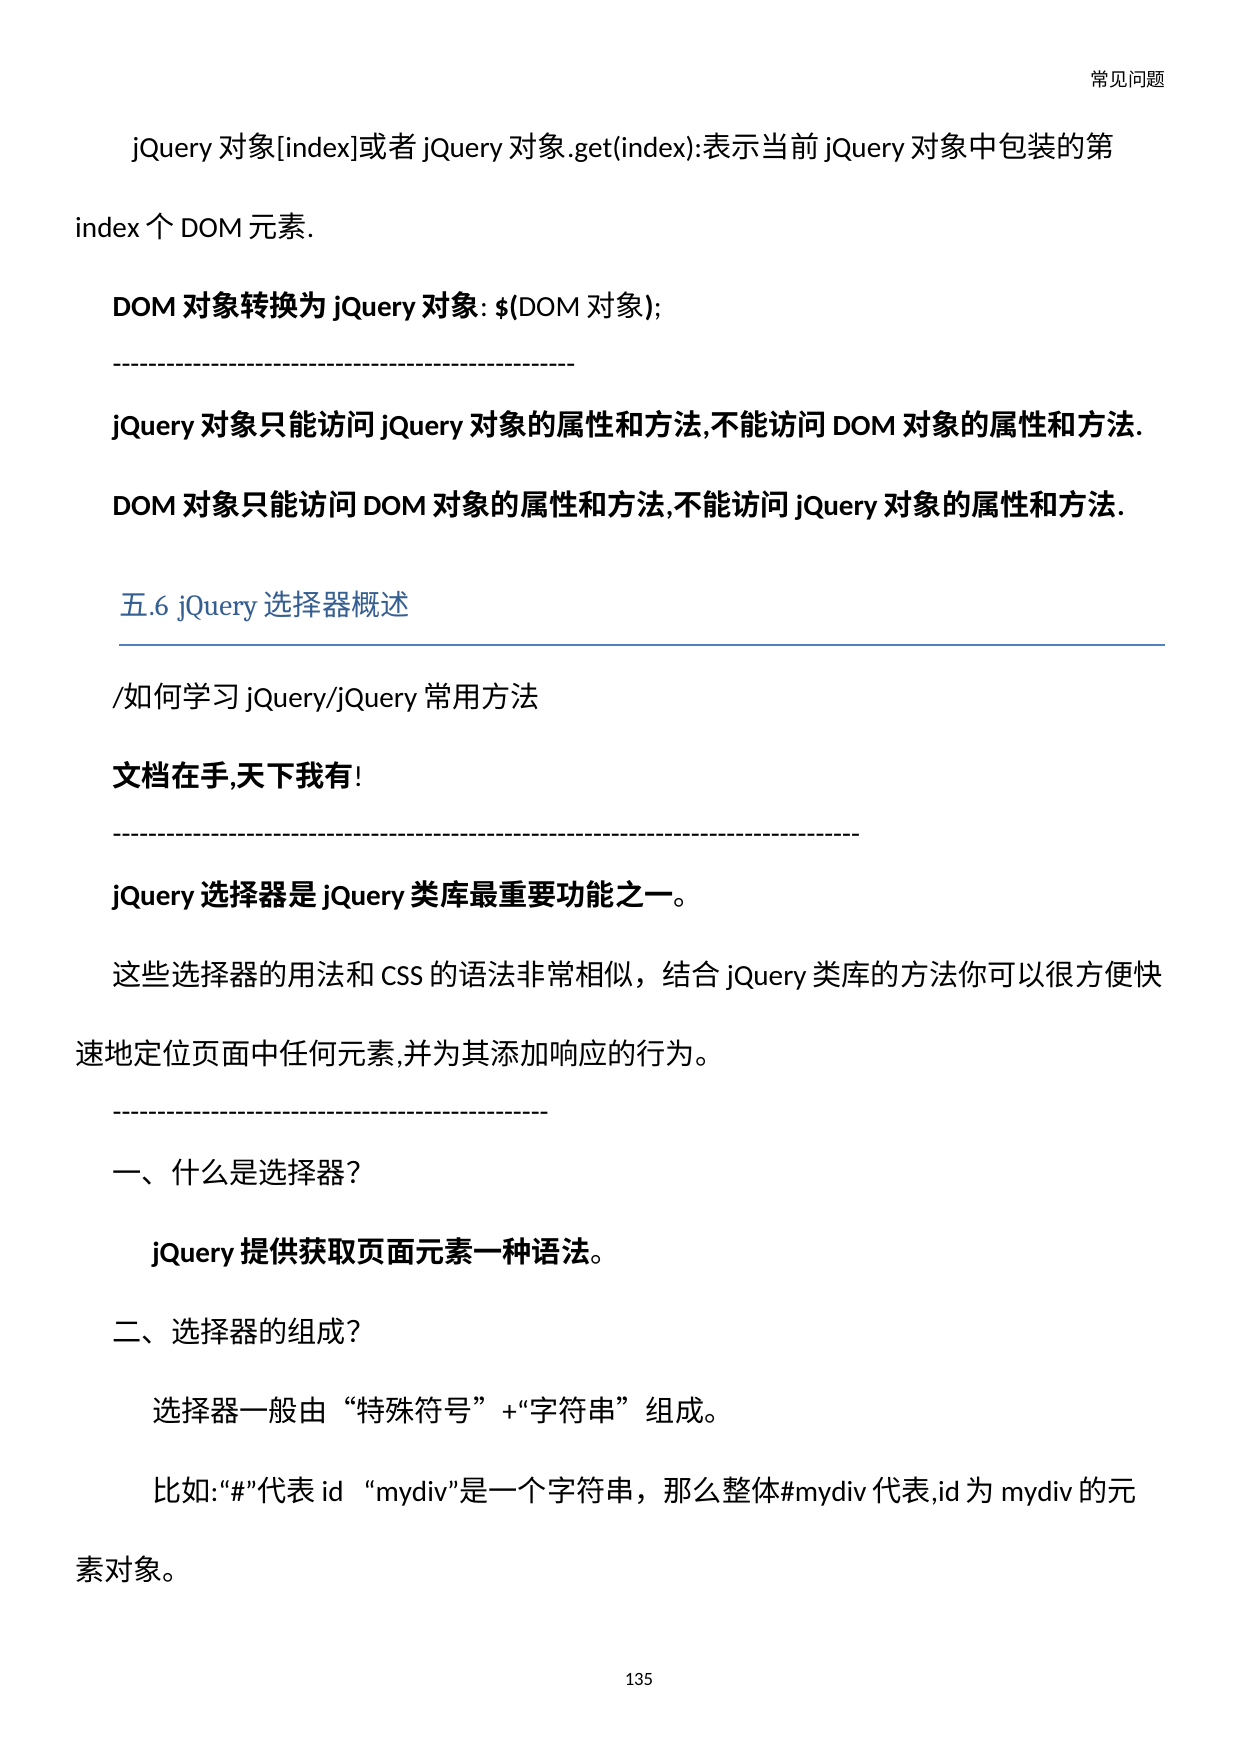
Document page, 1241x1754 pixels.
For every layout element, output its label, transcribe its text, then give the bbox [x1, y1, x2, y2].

text 文档在手,天下我有! [75, 734, 1165, 813]
text DOM对象转换为jQuery对象: $(DOM对象); [75, 264, 1165, 344]
text jQuery对象只能访问jQuery对象的属性和方法,不能访问DOM对象的属性和方法. [75, 383, 1165, 463]
text 一、什么是选择器？ [75, 1131, 1165, 1210]
subtitle jQuery选择器概述 [119, 563, 1165, 644]
text /如何学习jQuery/jQuery常用方法 [75, 655, 1165, 734]
text 选择器一般由“特殊符号”+“字符串”组成。 [75, 1369, 1165, 1448]
text ------------------------------------------------- [75, 1091, 1165, 1131]
text 二、选择器的组成？ [75, 1290, 1165, 1369]
text jQuery对象[index]或者jQuery对象.get(index):表示当前jQuery对象中包装的第index个DOM元素. [75, 106, 1165, 264]
text jQuery提供获取页面元素一种语法。 [75, 1210, 1165, 1290]
text ---------------------------------------------------- [75, 344, 1165, 383]
text 比如:“#”代表id “mydiv”是一个字符串，那么整体#mydiv代表,id为mydiv的元素对象。 [75, 1448, 1165, 1607]
text 这些选择器的用法和CSS的语法非常相似，结合jQuery类库的方法你可以很方便快速地定位页面中任何元素,并为其添加响应的行为。 [75, 933, 1165, 1091]
text DOM对象只能访问DOM对象的属性和方法,不能访问jQuery对象的属性和方法. [75, 463, 1165, 542]
text ------------------------------------------------------------------------------------ [75, 813, 1165, 853]
text jQuery选择器是jQuery类库最重要功能之一。 [75, 853, 1165, 933]
